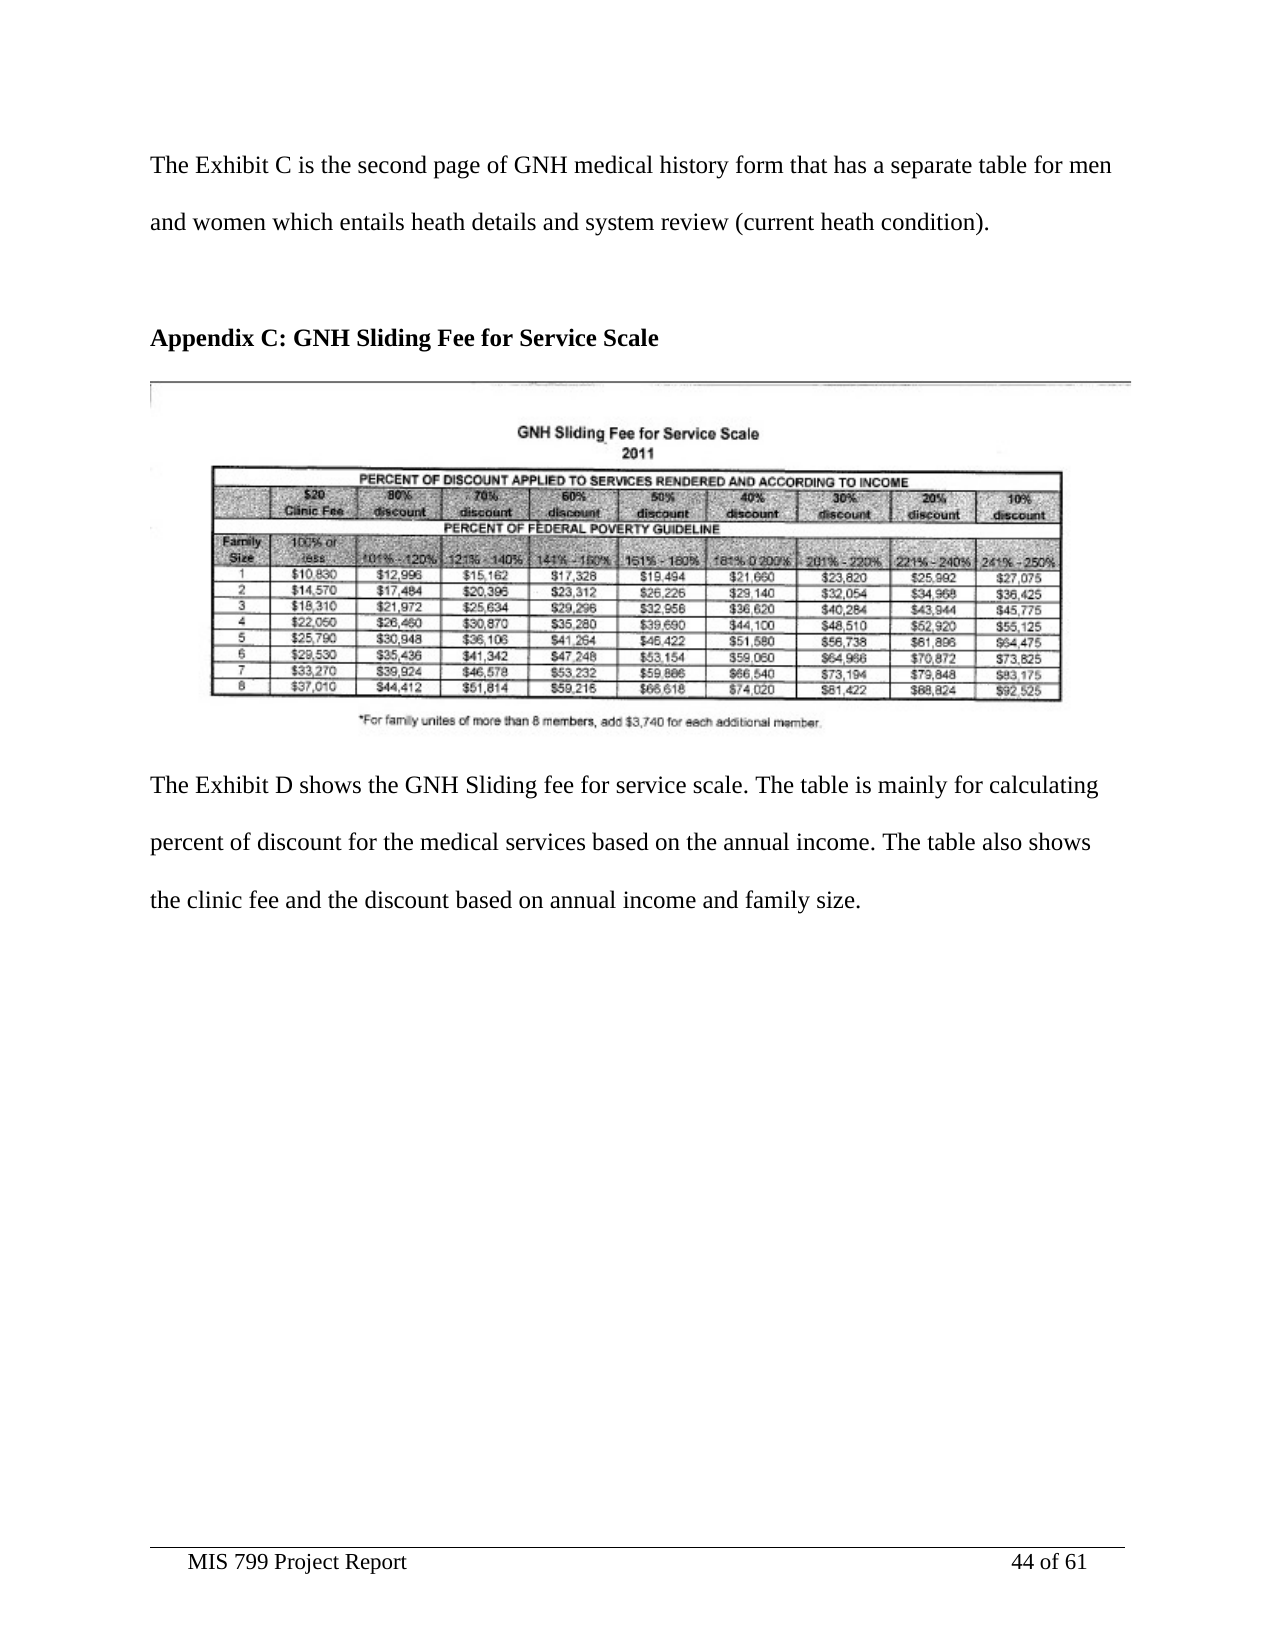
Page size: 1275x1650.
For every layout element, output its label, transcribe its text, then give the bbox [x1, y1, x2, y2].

picture [150, 380, 1132, 746]
subtitle Appendix C: GNH Sliding Fee for Service Scale [150, 323, 1125, 352]
text The Exhibit C is the second page of GNH medical history form that has a separate table for men and women which entails heath details and system review (current heath condition). [150, 150, 1125, 236]
text The Exhibit D shows the GNH Sliding fee for service scale. The table is mainly for calculating percent of discount for the medical services based on the annual income. The table also shows the clinic fee and the discount based on annual income and family size. [150, 770, 1125, 914]
